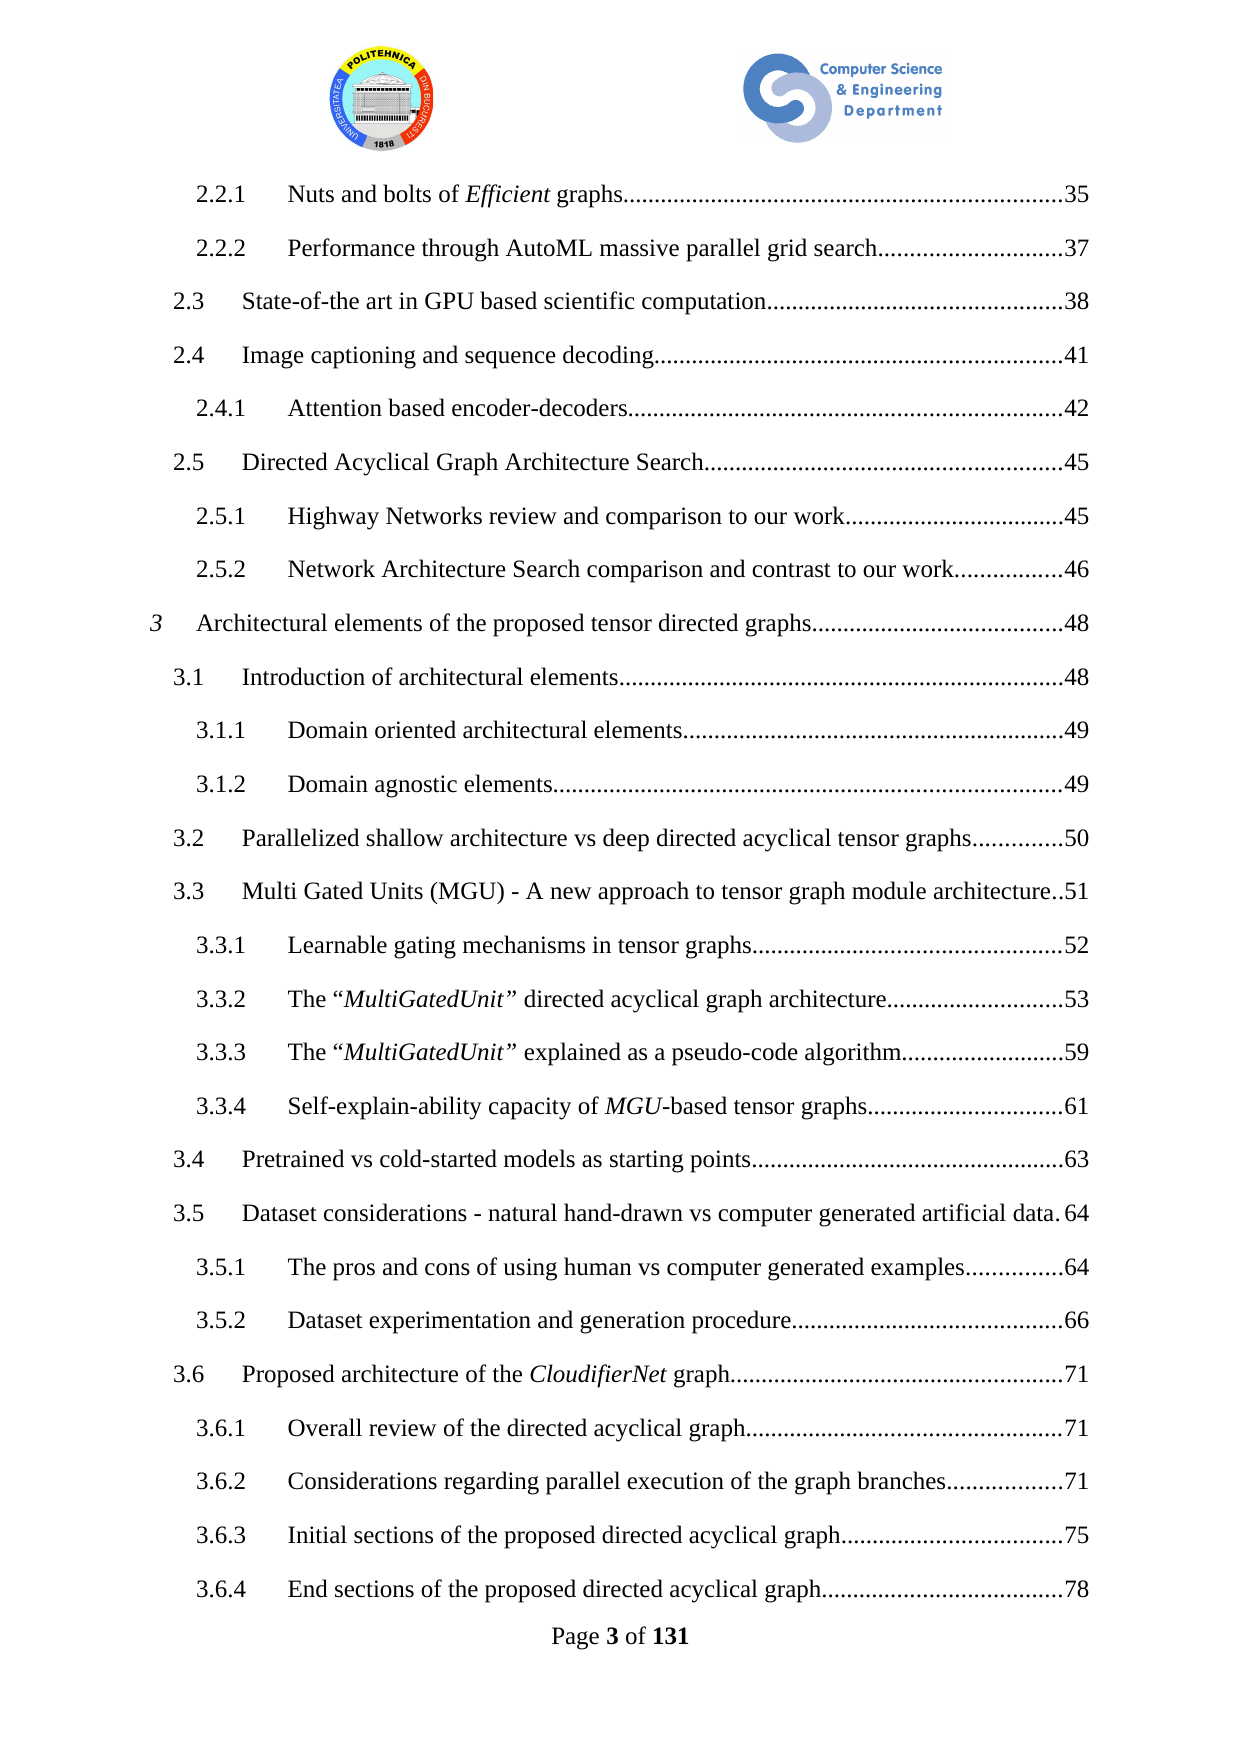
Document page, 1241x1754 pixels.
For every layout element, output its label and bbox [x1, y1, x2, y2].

picture [742, 53, 946, 144]
picture [329, 46, 434, 151]
